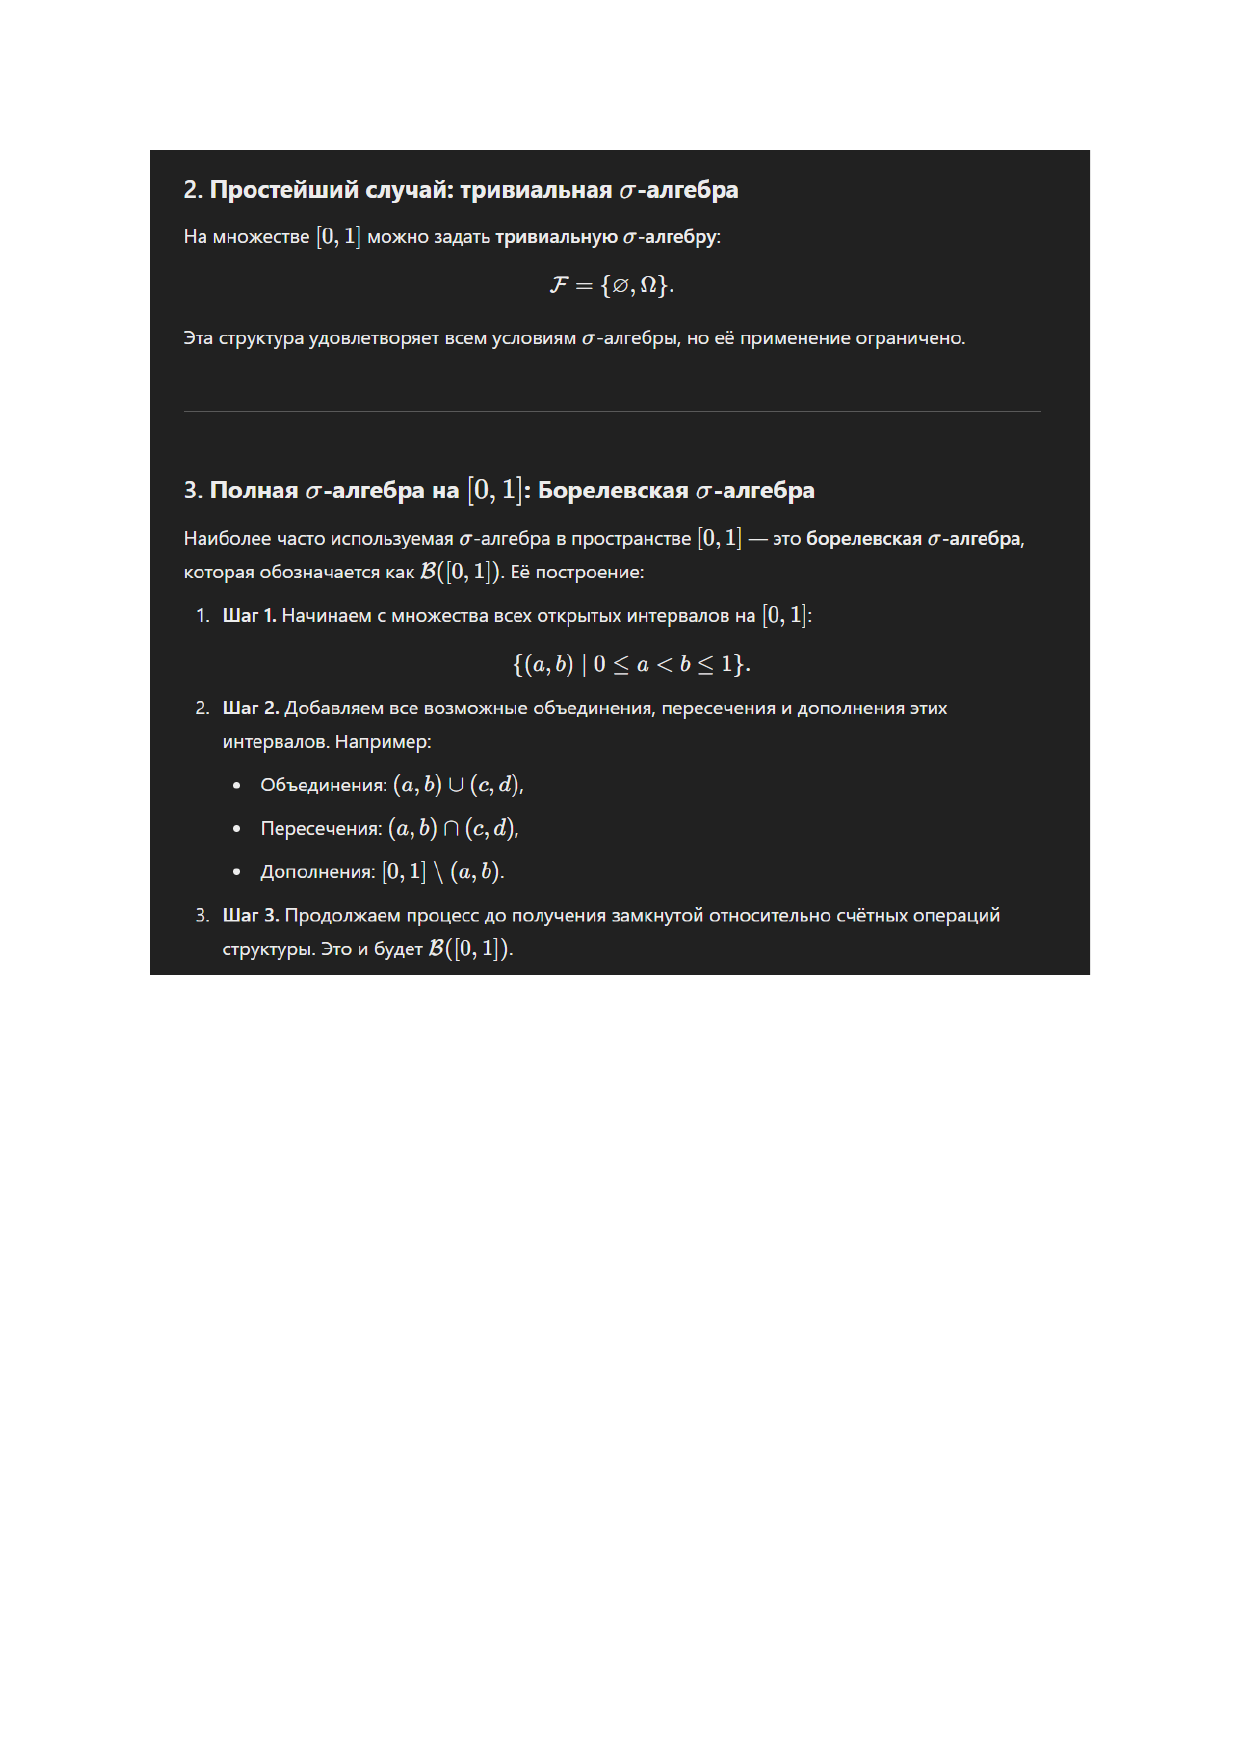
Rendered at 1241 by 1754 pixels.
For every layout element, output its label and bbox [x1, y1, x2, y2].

picture [150, 150, 1091, 975]
